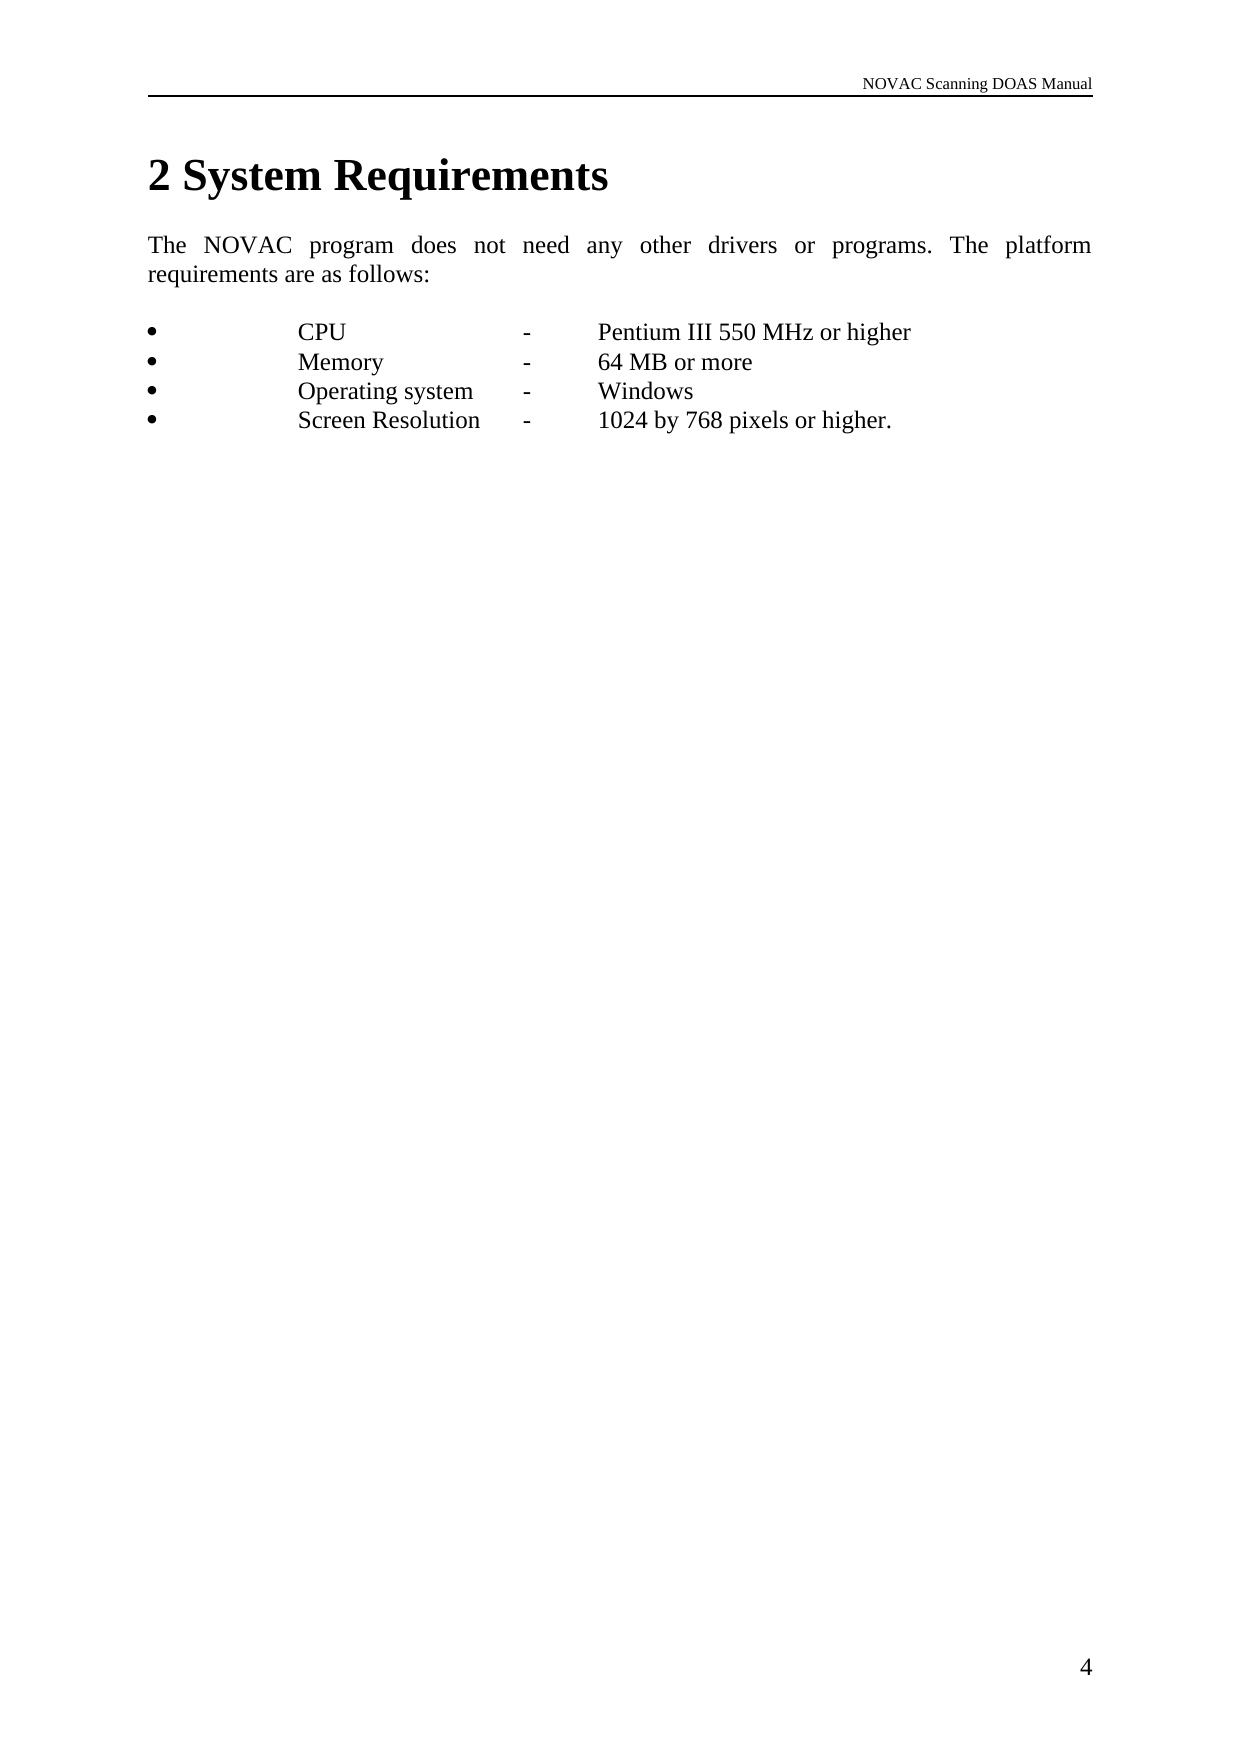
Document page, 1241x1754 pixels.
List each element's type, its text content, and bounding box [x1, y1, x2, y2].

list Memory - 64 MB or more [148, 346, 1093, 375]
list Operating system - Windows [148, 375, 1093, 404]
list CPU - Pentium III 550 MHz or higher [148, 317, 1093, 346]
text The NOVAC program does not need any other drivers or programs. The platform requirements are as follows: [148, 229, 1093, 288]
list Screen Resolution - 1024 by 768 pixels or higher. [148, 404, 1093, 434]
subtitle 2 System Requirements [148, 148, 1093, 200]
